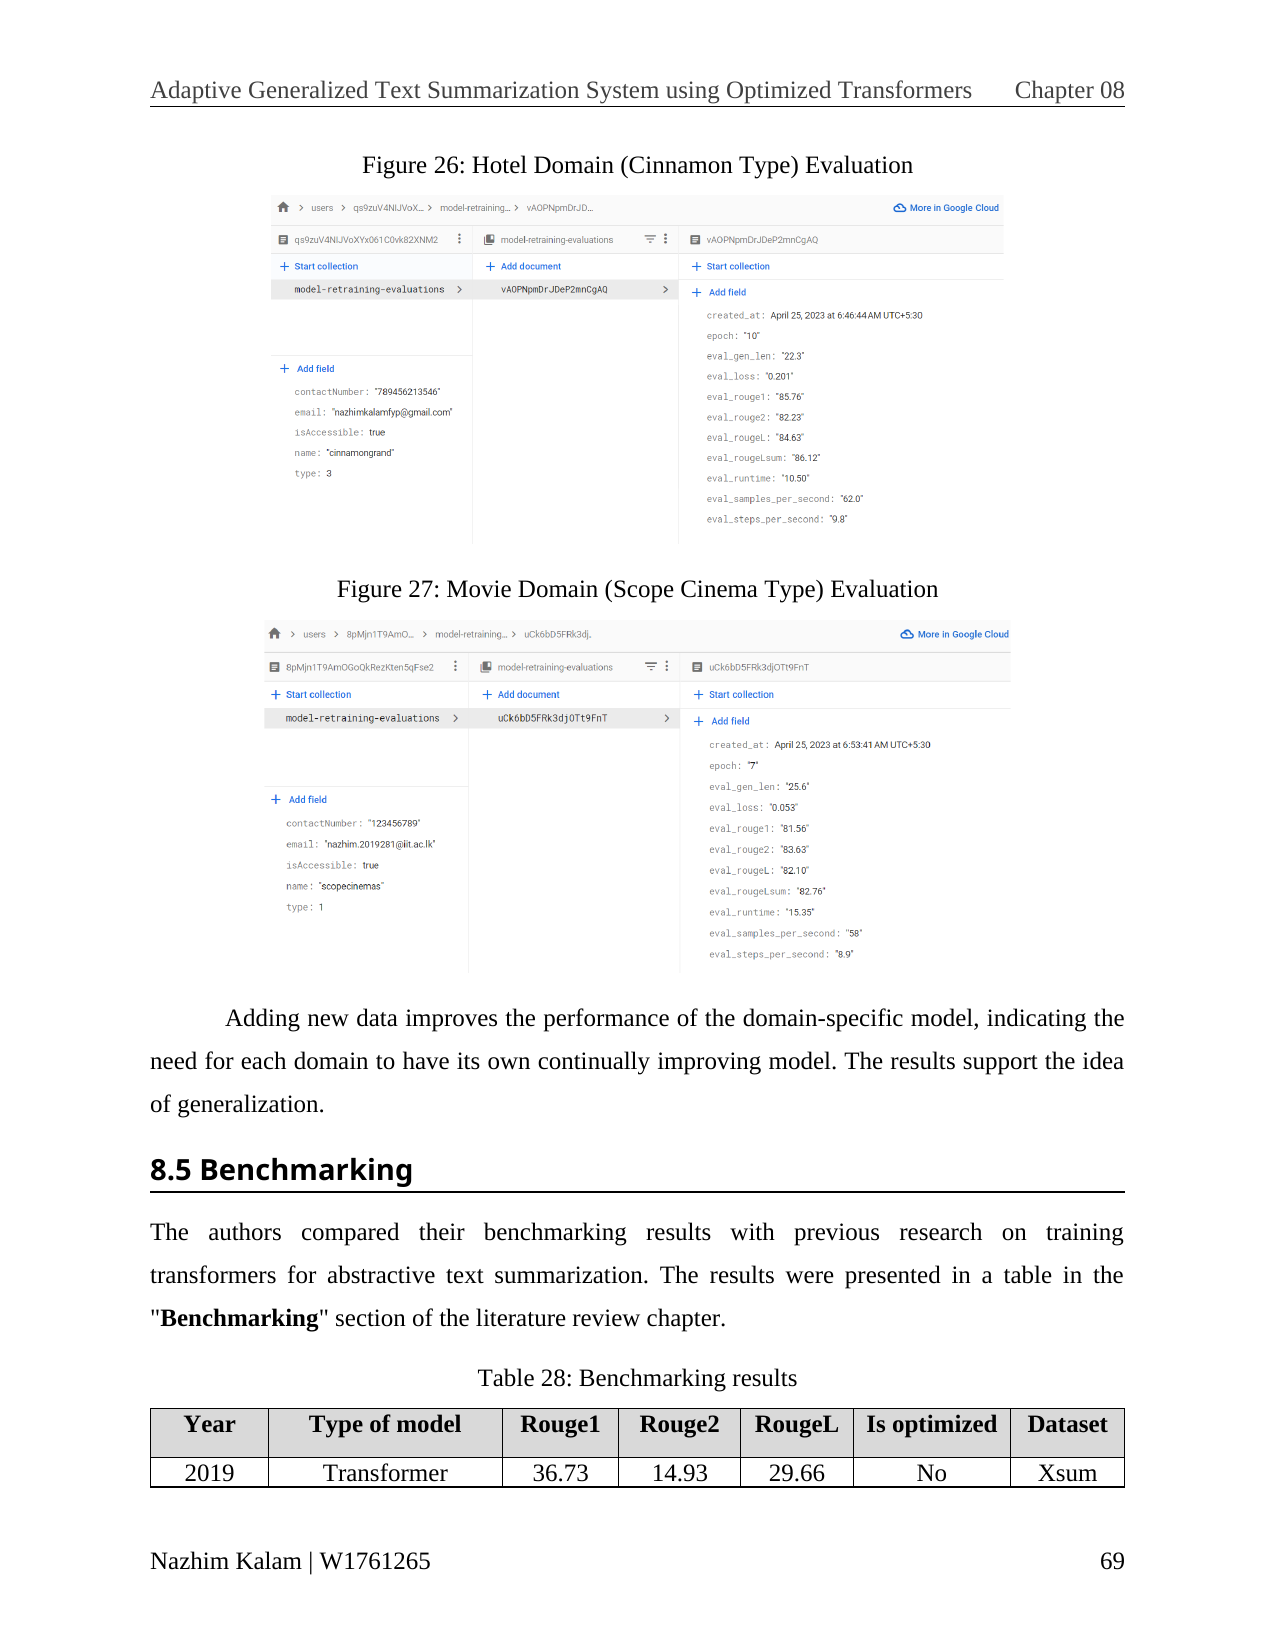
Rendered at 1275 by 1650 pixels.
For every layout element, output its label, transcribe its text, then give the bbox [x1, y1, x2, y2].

table_cell 14.93 [619, 1458, 740, 1486]
table_header RougeL [741, 1409, 853, 1457]
picture [271, 195, 1004, 544]
table_cell 36.73 [503, 1458, 618, 1486]
table_header Type of model [269, 1409, 502, 1457]
table_header Is optimized [854, 1409, 1010, 1457]
table_header Rouge2 [619, 1409, 740, 1457]
text Figure 27: Movie Domain (Scope Cinema Type) Evaluation [150, 574, 1125, 603]
table_cell 29.66 [741, 1458, 853, 1486]
text Adding new data improves the performance of the domain-specific model, indicating the need for each domain to have its own continually improving model. The results support the idea of generalization. [150, 1003, 1125, 1118]
text Figure 26: Hotel Domain (Cinnamon Type) Evaluation [150, 150, 1125, 179]
table_cell Xsum [1011, 1458, 1124, 1486]
text The authors compared their benchmarking results with previous research on training transformers for abstractive text summarization. The results were presented in a table in the "Benchmarking" section of the literature review chapter. [150, 1217, 1125, 1332]
table_header Rouge1 [503, 1409, 618, 1457]
picture [264, 620, 1011, 973]
subtitle 8.5 Benchmarking [150, 1149, 1125, 1191]
table_cell 2019 [151, 1458, 268, 1486]
text Table 28: Benchmarking results [150, 1363, 1125, 1391]
table_cell Transformer [269, 1458, 502, 1486]
table_cell No [854, 1458, 1010, 1486]
table_header Dataset [1011, 1409, 1124, 1457]
table_header Year [151, 1409, 268, 1457]
